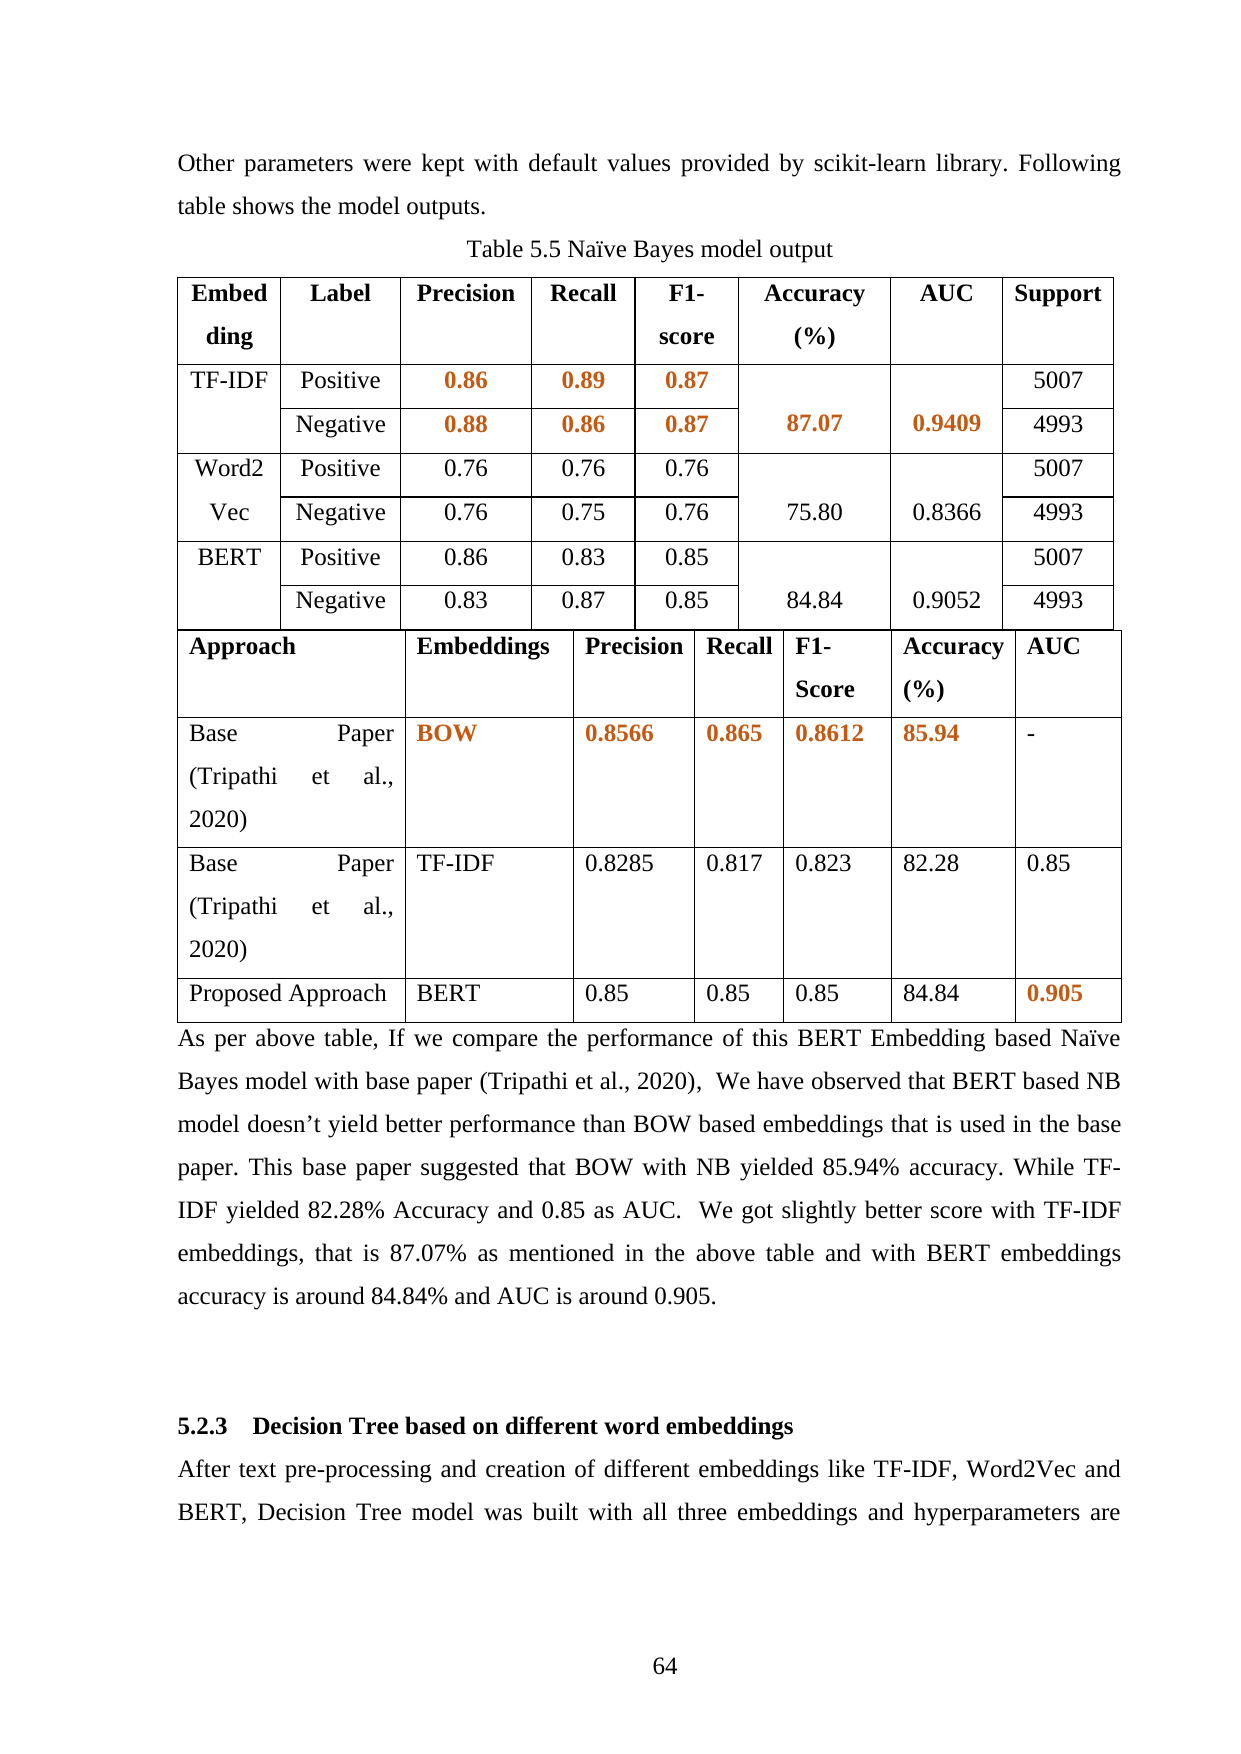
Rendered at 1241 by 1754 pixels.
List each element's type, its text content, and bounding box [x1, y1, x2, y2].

table_header Approach [178, 631, 405, 717]
table_cell 82.28 [892, 848, 1015, 977]
table_cell - [1016, 718, 1121, 847]
table_cell BERT [406, 979, 573, 1022]
table_cell 0.76 [636, 454, 738, 496]
table_cell Negative [281, 409, 400, 452]
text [177, 1454, 1122, 1526]
table_cell 87.07 [739, 365, 890, 452]
table_cell Positive [281, 454, 400, 496]
table_cell 0.905 [1016, 979, 1121, 1022]
table_header Embedding [178, 278, 280, 364]
table_cell 0.9409 [891, 365, 1002, 452]
table_cell 0.85 [574, 979, 694, 1022]
table_cell 0.88 [401, 409, 531, 452]
table_header Label [281, 278, 400, 364]
table_cell 0.87 [636, 409, 738, 452]
table_cell 0.75 [532, 498, 634, 541]
table_cell Proposed Approach [178, 979, 405, 1022]
table_cell BERT [178, 542, 280, 629]
table_cell TF-IDF [406, 848, 573, 977]
table_cell 0.85 [636, 542, 738, 584]
table_header Embeddings [406, 631, 573, 717]
table_cell 84.84 [892, 979, 1015, 1022]
table_cell 0.8285 [574, 848, 694, 977]
table_cell 0.76 [532, 454, 634, 496]
table_cell 0.83 [532, 542, 634, 584]
table_cell 0.86 [401, 365, 531, 408]
table_cell 0.85 [636, 586, 738, 629]
table_cell 0.89 [532, 365, 634, 408]
table_cell 0.83 [401, 586, 531, 629]
table_cell BOW [406, 718, 573, 847]
table_cell 0.86 [401, 542, 531, 584]
table_cell 5007 [1003, 365, 1113, 408]
table_cell 0.76 [401, 498, 531, 541]
text Other parameters were kept with default values provided by scikit-learn library. Following table shows the model outputs. [177, 148, 1122, 219]
table_cell 84.84 [739, 542, 890, 629]
table_cell Word2Vec [178, 454, 280, 541]
table_cell 0.76 [636, 498, 738, 541]
table_cell 0.86 [532, 409, 634, 452]
table_cell Base Paper (Tripathi et al., 2020) [178, 718, 405, 847]
table_cell 0.823 [784, 848, 891, 977]
table_header Support [1003, 278, 1113, 364]
table_cell Positive [281, 365, 400, 408]
table_cell Negative [281, 586, 400, 629]
table_header F1-Score [784, 631, 891, 717]
table_cell 0.8366 [891, 454, 1002, 541]
table_cell 4993 [1003, 409, 1113, 452]
table_cell 4993 [1003, 498, 1113, 541]
table_cell Positive [281, 542, 400, 584]
table_cell 0.8566 [574, 718, 694, 847]
table_cell 0.817 [695, 848, 783, 977]
table_cell 0.85 [695, 979, 783, 1022]
table_cell 85.94 [892, 718, 1015, 847]
table_header Recall [532, 278, 634, 364]
table_cell Base Paper (Tripathi et al., 2020) [178, 848, 405, 977]
table_cell 4993 [1003, 586, 1113, 629]
text 5.2.3 Decision Tree based on different word embeddings [177, 1411, 1122, 1439]
table_cell 0.865 [695, 718, 783, 847]
table_cell 0.85 [1016, 848, 1121, 977]
table_cell 5007 [1003, 454, 1113, 496]
table_header Recall [695, 631, 783, 717]
table_cell 0.87 [532, 586, 634, 629]
table_header F1-score [636, 278, 738, 364]
table_header AUC [891, 278, 1002, 364]
table_cell 0.8612 [784, 718, 891, 847]
table_cell 5007 [1003, 542, 1113, 584]
table_cell 0.87 [636, 365, 738, 408]
table_header Accuracy (%) [739, 278, 890, 364]
table_cell 0.9052 [891, 542, 1002, 629]
table_header Precision [574, 631, 694, 717]
table_cell 0.76 [401, 454, 531, 496]
table_header Accuracy (%) [892, 631, 1015, 717]
text As per above table, If we compare the performance of this BERT Embedding based Naïve Bayes model with base paper (Tripathi et al., 2020), We have observed that BERT based NB model doesn’t yield better performance than BOW based embeddings that is used in the base paper. This base paper suggested that BOW with NB yielded 85.94% accuracy. While TF-IDF yielded 82.28% Accuracy and 0.85 as AUC. We got slightly better score with TF-IDF embeddings, that is 87.07% as mentioned in the above table and with BERT embeddings accuracy is around 84.84% and AUC is around 0.905. [177, 1023, 1122, 1310]
table_cell 0.85 [784, 979, 891, 1022]
table_cell 75.80 [739, 454, 890, 541]
text Table 5.5 Naïve Bayes model output [177, 234, 1122, 263]
table_cell Negative [281, 498, 400, 541]
table_cell TF-IDF [178, 365, 280, 452]
table_header AUC [1016, 631, 1121, 717]
table_header Precision [401, 278, 531, 364]
